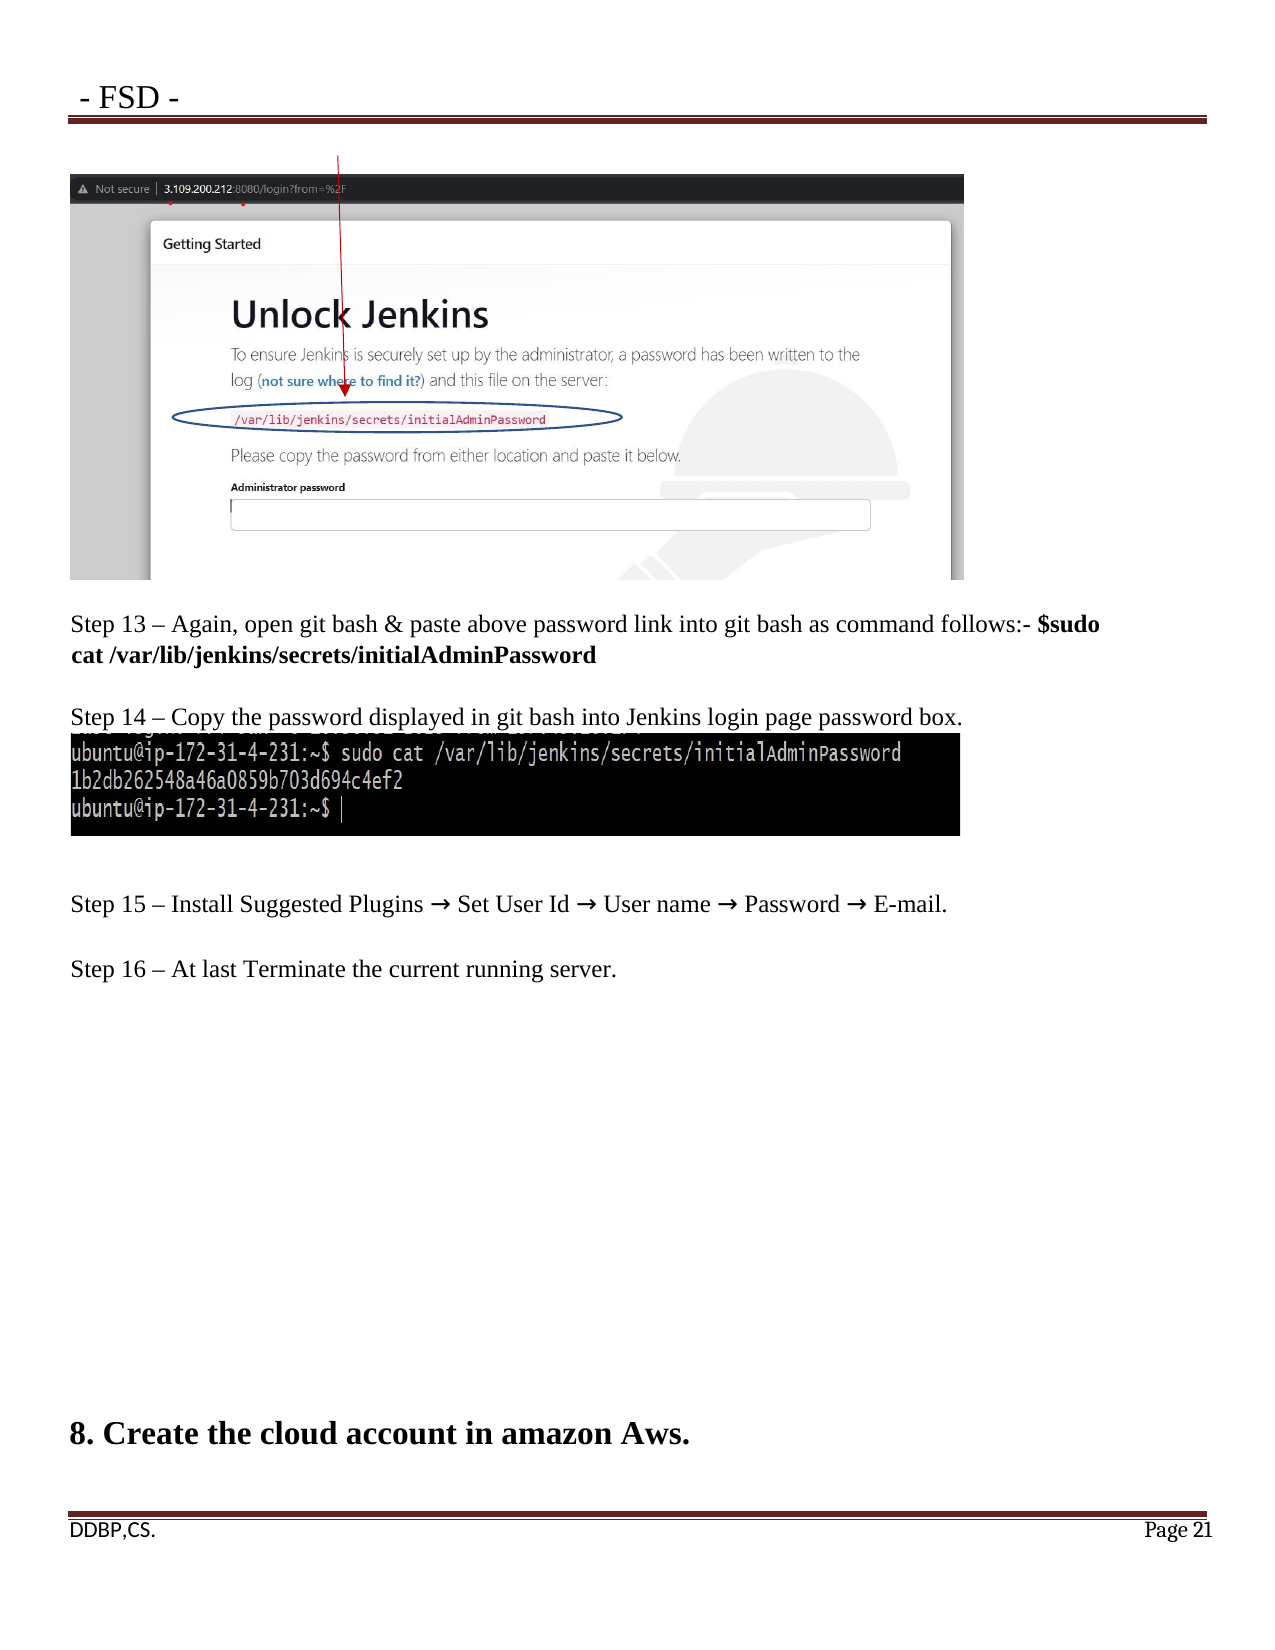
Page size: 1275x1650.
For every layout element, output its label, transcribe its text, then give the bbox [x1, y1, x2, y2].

text Step 13 – Again, open git bash & paste above password link into git bash as command follows:- $sudo cat /var/lib/jenkins/secrets/initialAdminPassword [70, 609, 1101, 669]
text Step 15 – Install Suggested Plugins → Set User Id → User name → Password → E-mail. [70, 885, 1218, 919]
picture [70, 174, 964, 580]
picture [70, 733, 961, 836]
text Step 14 – Copy the password displayed in git bash into Jenkins login page password box. [70, 702, 1218, 731]
text 8. Create the cloud account in amazon Aws. [69, 1413, 1223, 1452]
text Step 16 – At last Terminate the current running server. [70, 954, 1218, 983]
